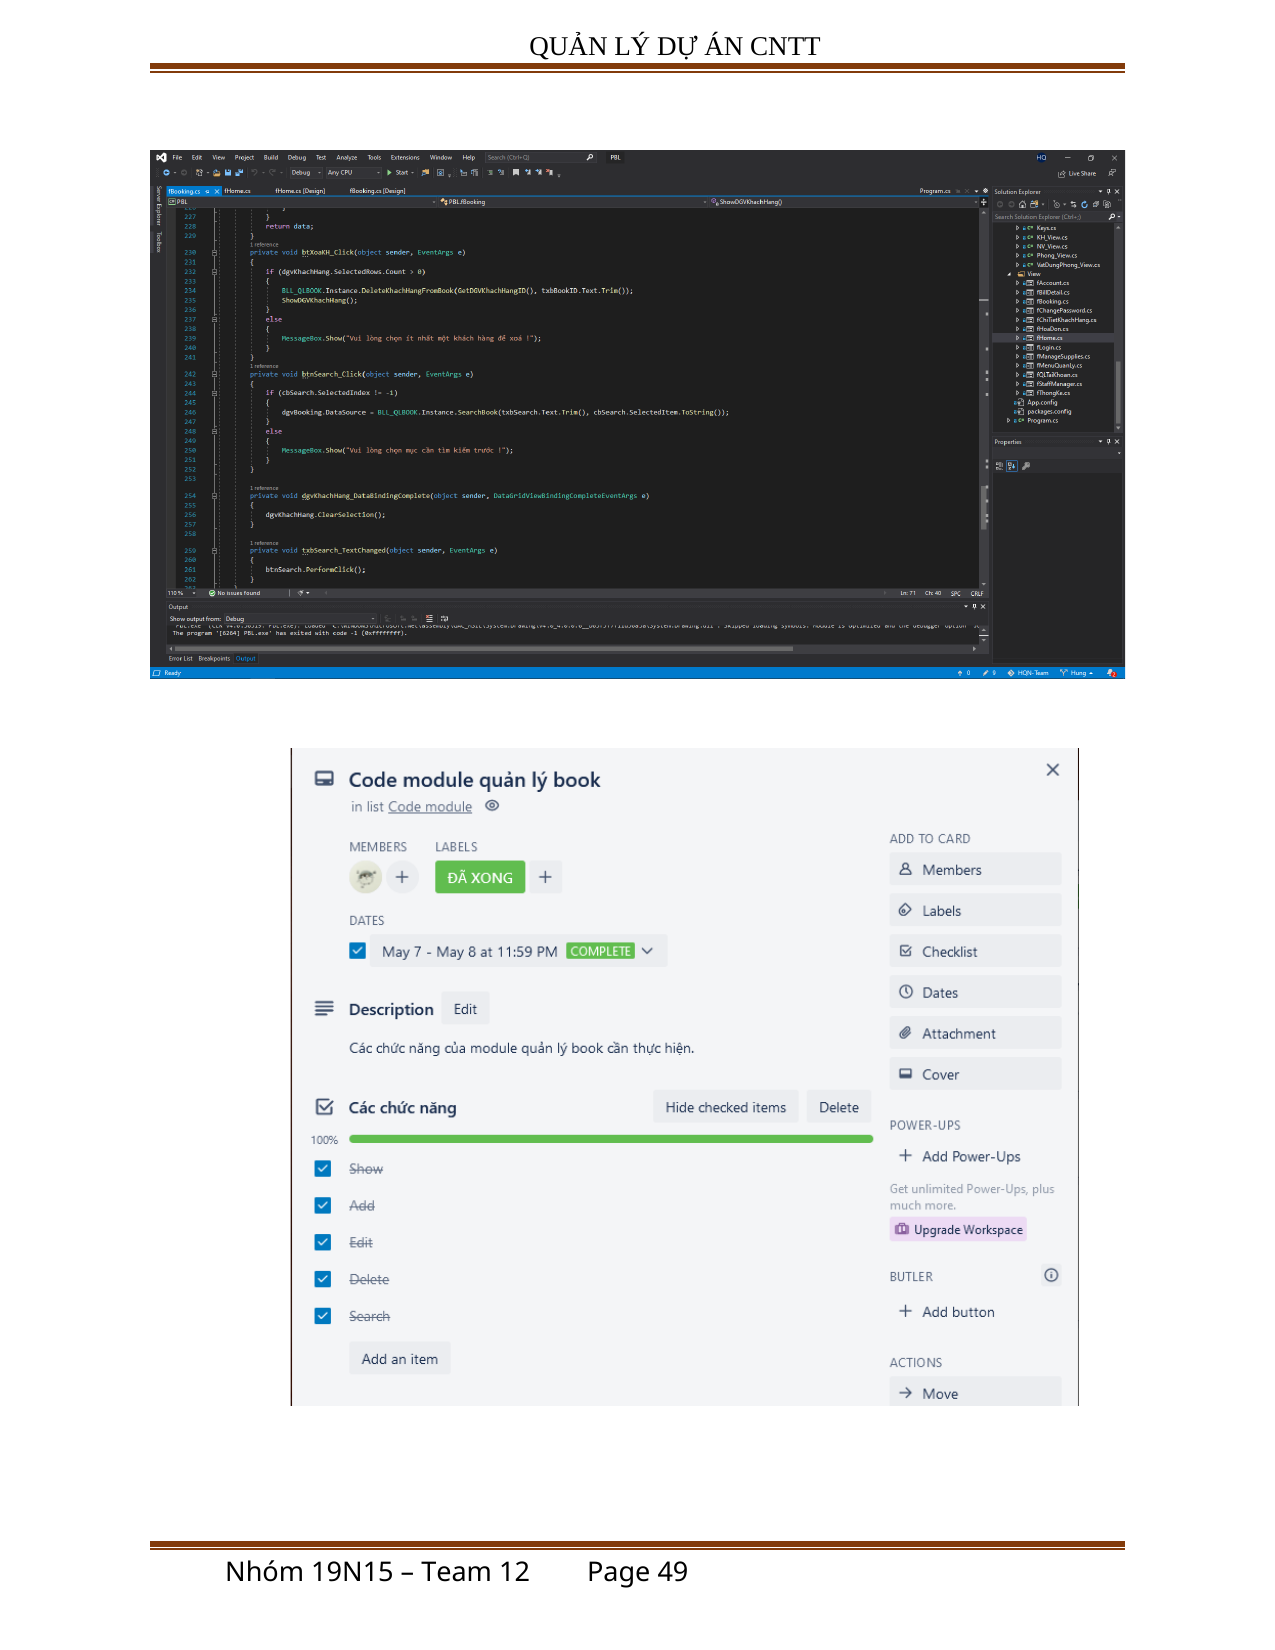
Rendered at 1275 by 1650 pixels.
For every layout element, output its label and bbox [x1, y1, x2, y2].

picture [150, 150, 1125, 679]
picture [290, 748, 1079, 1406]
